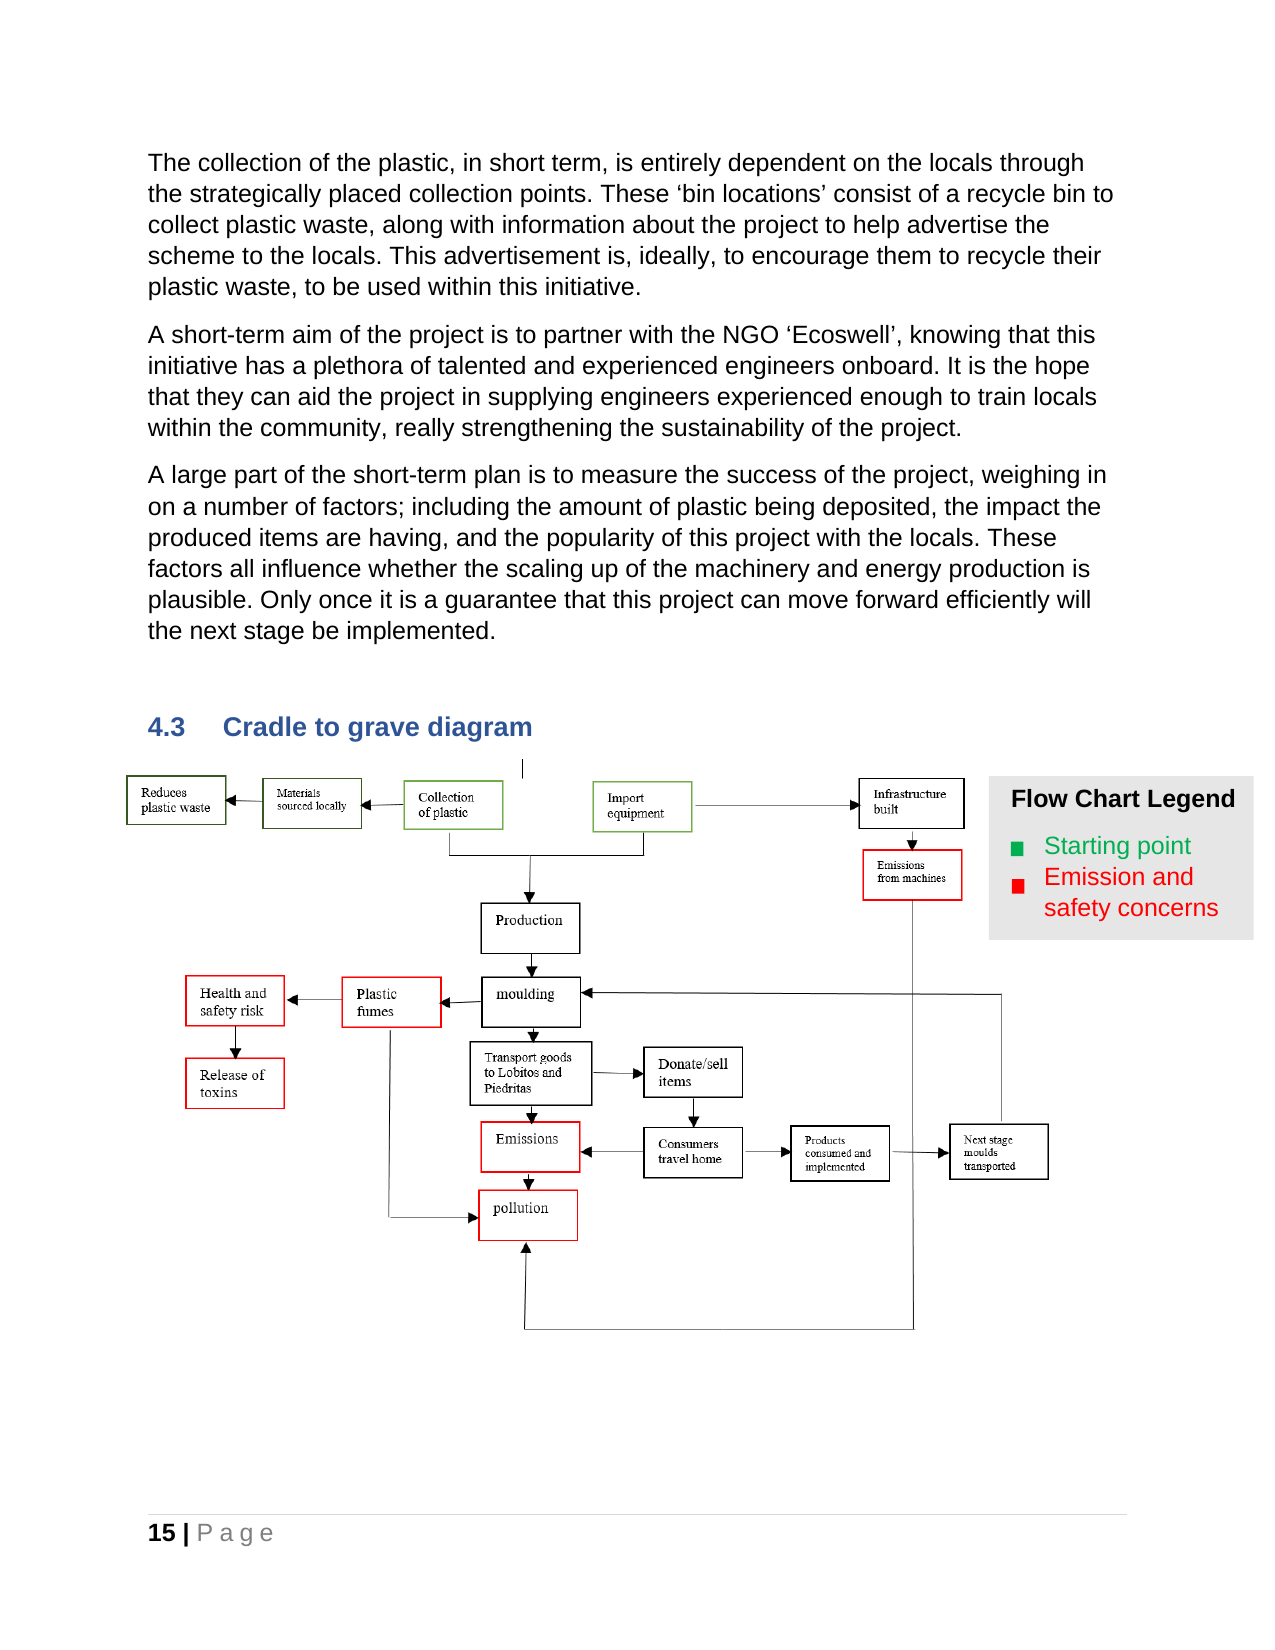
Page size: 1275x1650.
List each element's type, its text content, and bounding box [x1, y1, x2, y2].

text The collection of the plastic, in short term, is entirely dependent on the locals through the strategically placed collection points. These ‘bin locations’ consist of a recycle bin to collect plastic waste, along with information about the project to help advertise the scheme to the locals. This advertisement is, ideally, to encourage them to recycle their plastic waste, to be used within this initiative. [148, 148, 1127, 301]
text A short-term aim of the project is to partner with the NGO ‘Ecoswell’, knowing that this initiative has a plethora of talented and experienced engineers onboard. It is the hope that they can aid the project in supplying engineers experienced enough to train locals within the community, really strengthening the sustainability of the project. [148, 319, 1127, 441]
picture [118, 759, 1094, 1353]
subtitle Cradle to grave diagram [148, 711, 1127, 742]
text A large part of the short-term plan is to measure the success of the project, weighing in on a number of factors; including the amount of plastic being deposited, the impact the produced items are having, and the popularity of this project with the locals. These factors all influence whether the scaling up of the machinery and energy production is plausible. Only once it is a guarantee that this project can move forward efficiently will the next stage be implemented. [148, 460, 1127, 644]
